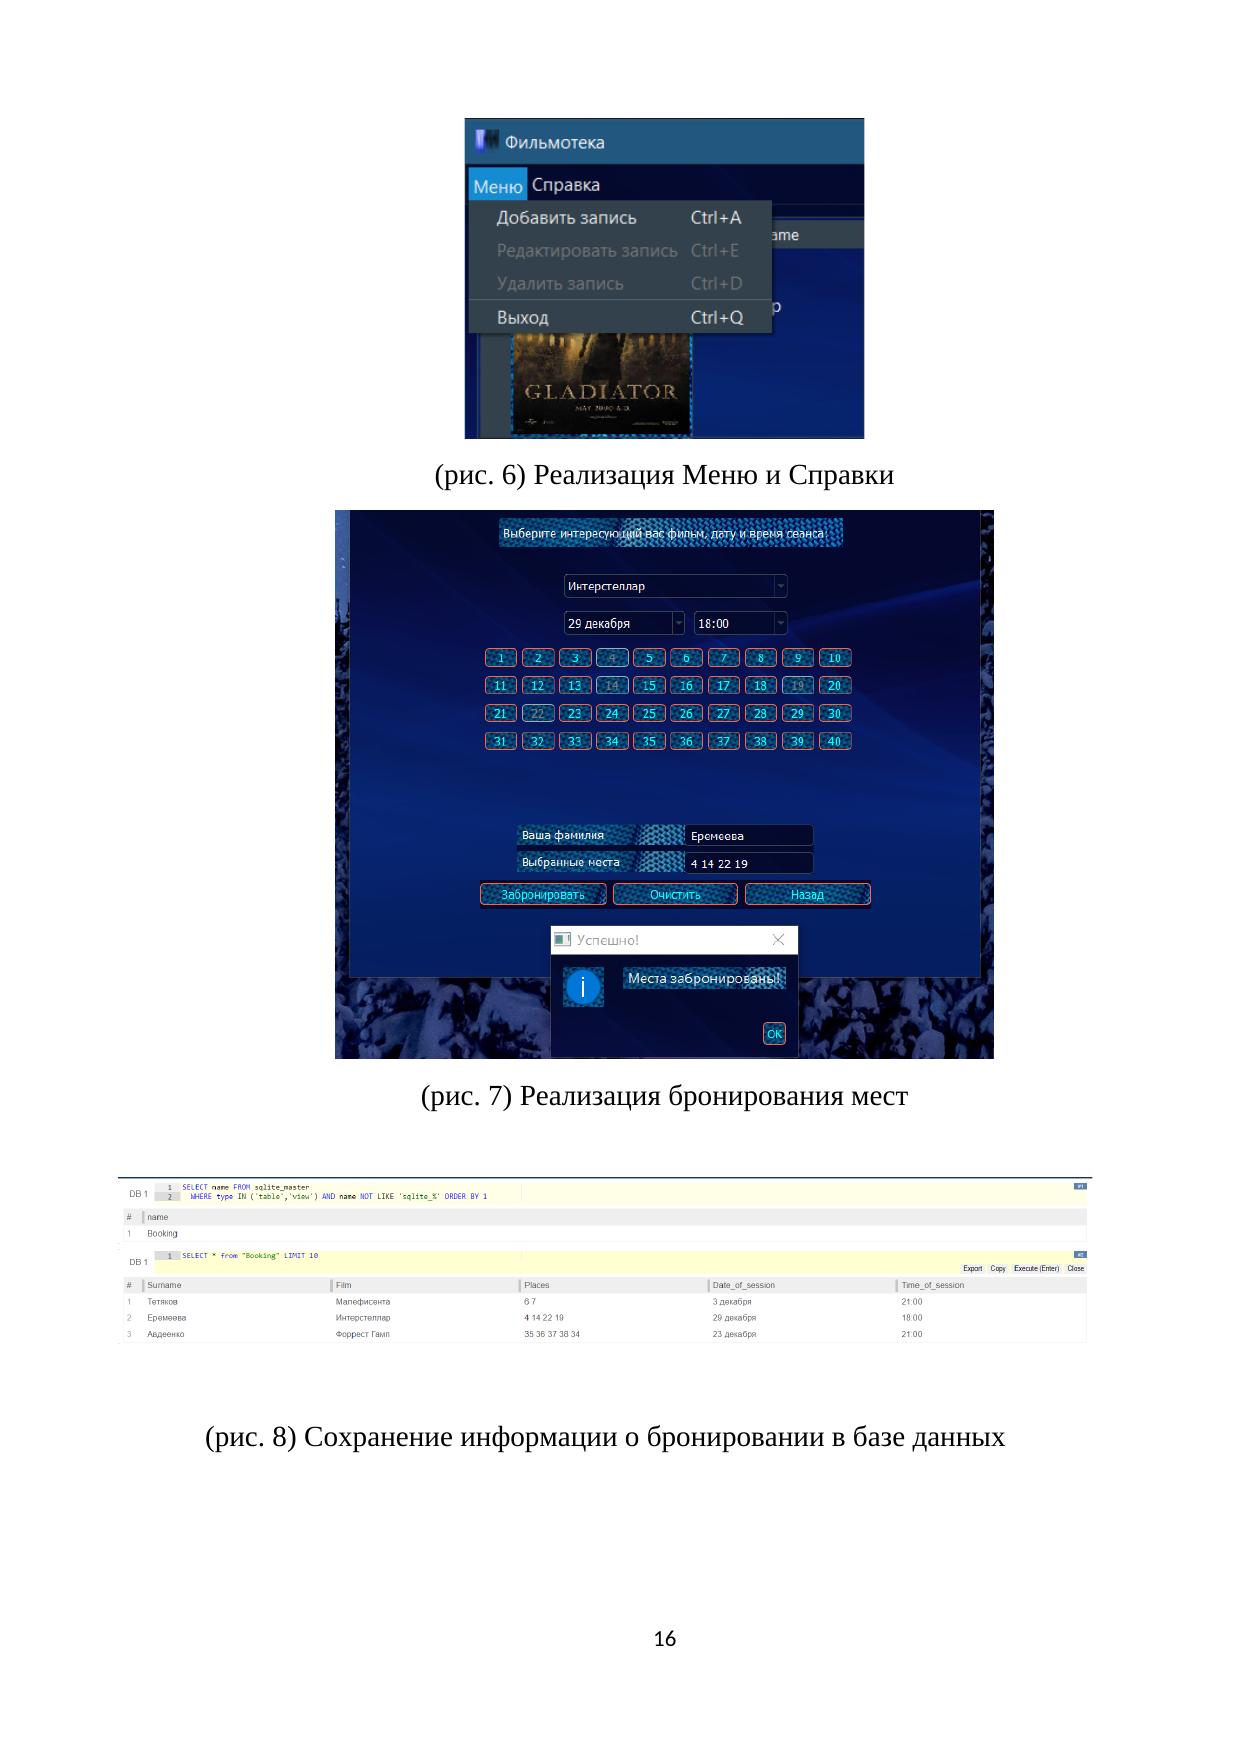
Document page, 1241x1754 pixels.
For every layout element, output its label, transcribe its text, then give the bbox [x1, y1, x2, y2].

picture [118, 1177, 1093, 1400]
picture [335, 510, 994, 1059]
picture [464, 118, 865, 439]
text (рис. 8) Сохранение информации о бронировании в базе данных [59, 1419, 1152, 1452]
text (рис. 7) Реализация бронирования мест [177, 1078, 1152, 1111]
text (рис. 6) Реализация Меню и Справки [177, 457, 1152, 491]
